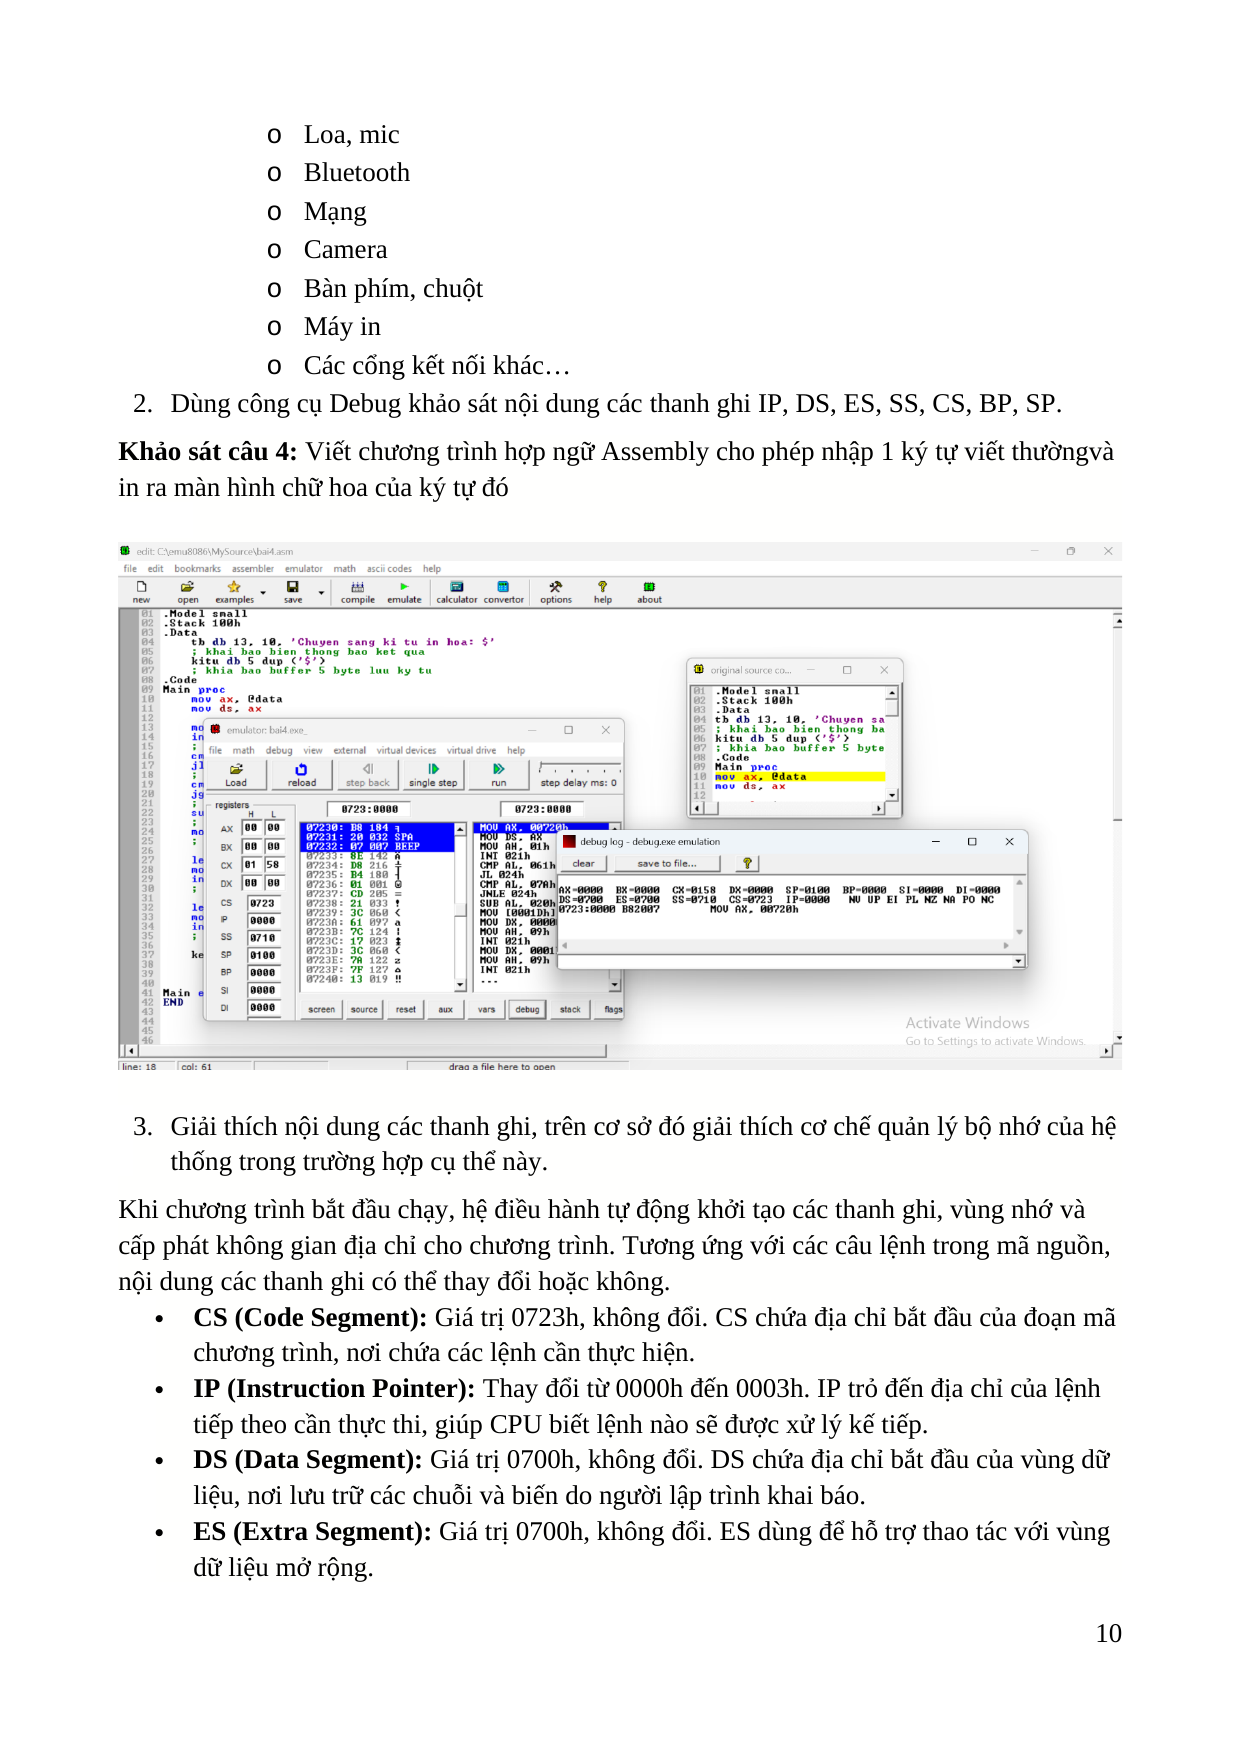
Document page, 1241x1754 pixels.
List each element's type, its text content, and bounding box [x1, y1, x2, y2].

list DS (Data Segment): Giá trị 0700h, không đổi. DS chứa địa chỉ bắt đầu của vùng dữ liệu, nơi lưu trữ các chuỗi và biến do người lập trình khai báo. [156, 1444, 1122, 1511]
list CS (Code Segment): Giá trị 0723h, không đổi. CS chứa địa chỉ bắt đầu của đoạn mã chương trình, nơi chứa các lệnh cần thực hiện. [156, 1301, 1122, 1368]
list IP (Instruction Pointer): Thay đổi từ 0000h đến 0003h. IP trỏ đến địa chỉ của lệnh tiếp theo cần thực thi, giúp CPU biết lệnh nào sẽ được xử lý kế tiếp. [156, 1372, 1122, 1439]
list Giải thích nội dung các thanh ghi, trên cơ sở đó giải thích cơ chế quản lý bộ nhớ của hệ thống trong trường hợp cụ thể này. [133, 1109, 1122, 1176]
list Các cổng kết nối khác… [266, 349, 1122, 382]
text Khi chương trình bắt đầu chạy, hệ điều hành tự động khởi tạo các thanh ghi, vùng nhớ và cấp phát không gian địa chỉ cho chương trình. Tương ứng với các câu lệnh trong mã nguồn, nội dung các thanh ghi có thể thay đổi hoặc không. [118, 1193, 1122, 1296]
list Dùng công cụ Debug khảo sát nội dung các thanh ghi IP, DS, ES, SS, CS, BP, SP. [133, 387, 1122, 418]
list Máy in [266, 310, 1122, 344]
list Loa, mic [266, 118, 1122, 152]
list Mạng [266, 195, 1122, 228]
list Bluetooth [266, 157, 1122, 190]
list Bàn phím, chuột [266, 272, 1122, 305]
picture [118, 542, 1123, 1070]
list Camera [266, 233, 1122, 267]
list ES (Extra Segment): Giá trị 0700h, không đổi. ES dùng để hỗ trợ thao tác với vùng dữ liệu mở rộng. [156, 1515, 1122, 1582]
text Khảo sát câu 4: Viết chương trình hợp ngữ Assembly cho phép nhập 1 ký tự viết thườngvà in ra màn hình chữ hoa của ký tự đó [118, 435, 1122, 502]
